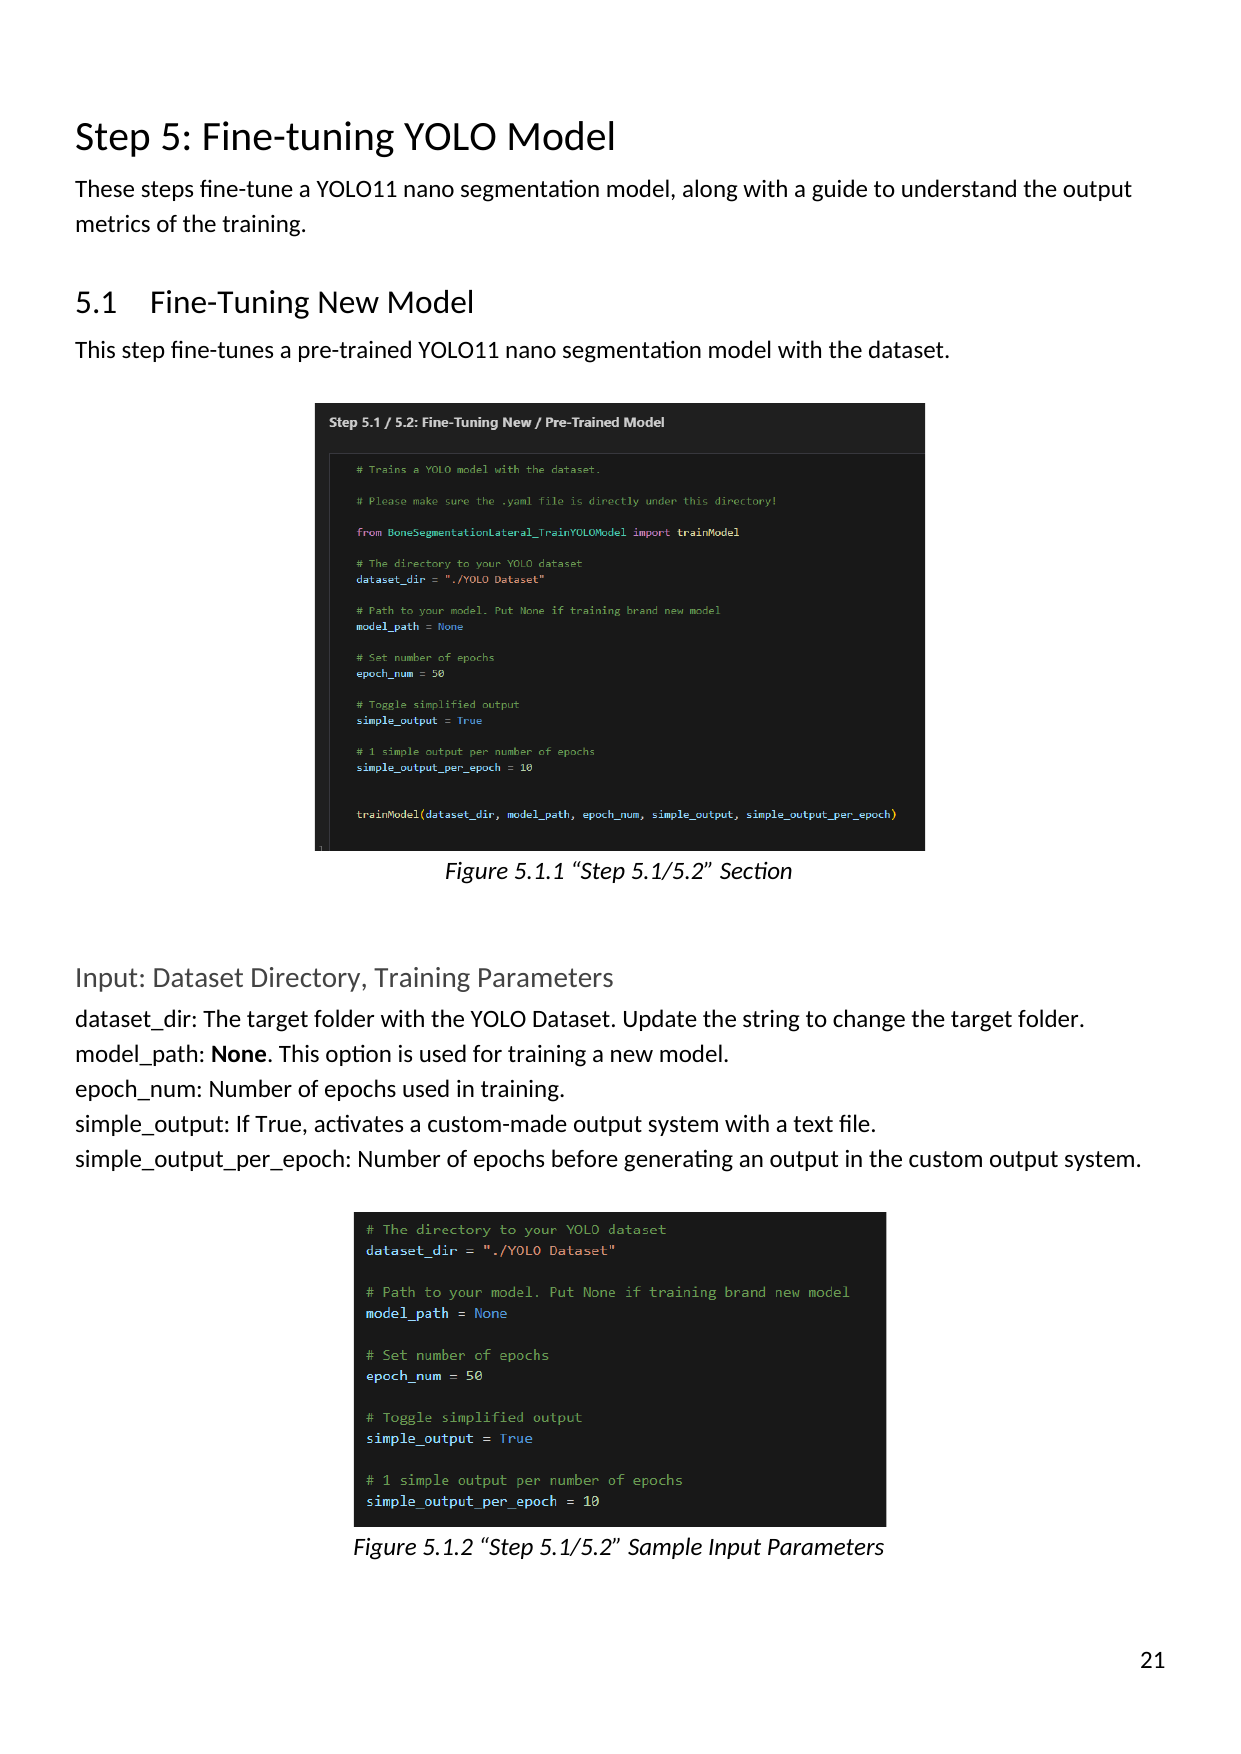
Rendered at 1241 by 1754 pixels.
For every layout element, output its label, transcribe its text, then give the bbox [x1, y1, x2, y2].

text Figure 5.1.2 “Step 5.1/5.2” Sample Input Parameters [75, 1531, 1165, 1561]
subtitle Step 5: Fine-tuning YOLO Model [75, 110, 1165, 161]
text This step fine-tunes a pre-trained YOLO11 nano segmentation model with the dataset. [75, 334, 1165, 364]
picture [314, 403, 926, 851]
subtitle Input: Dataset Directory, Training Parameters [75, 959, 1165, 994]
text epoch_num: Number of epochs used in training. [75, 1073, 1165, 1103]
text model_path: None. This option is used for training a new model. [75, 1038, 1165, 1068]
text simple_output_per_epoch: Number of epochs before generating an output in the custom output system. [75, 1143, 1165, 1173]
text Figure 5.1.1 “Step 5.1/5.2” Section [75, 856, 1165, 886]
subtitle 5.1 Fine-Tuning New Model [75, 281, 1165, 321]
picture [353, 1212, 887, 1527]
text These steps fine-tune a YOLO11 nano segmentation model, along with a guide to understand the output metrics of the training. [75, 173, 1165, 239]
text dataset_dir: The target folder with the YOLO Dataset. Update the string to change the target folder. [75, 1003, 1165, 1033]
text simple_output: If True, activates a custom-made output system with a text file. [75, 1108, 1165, 1138]
